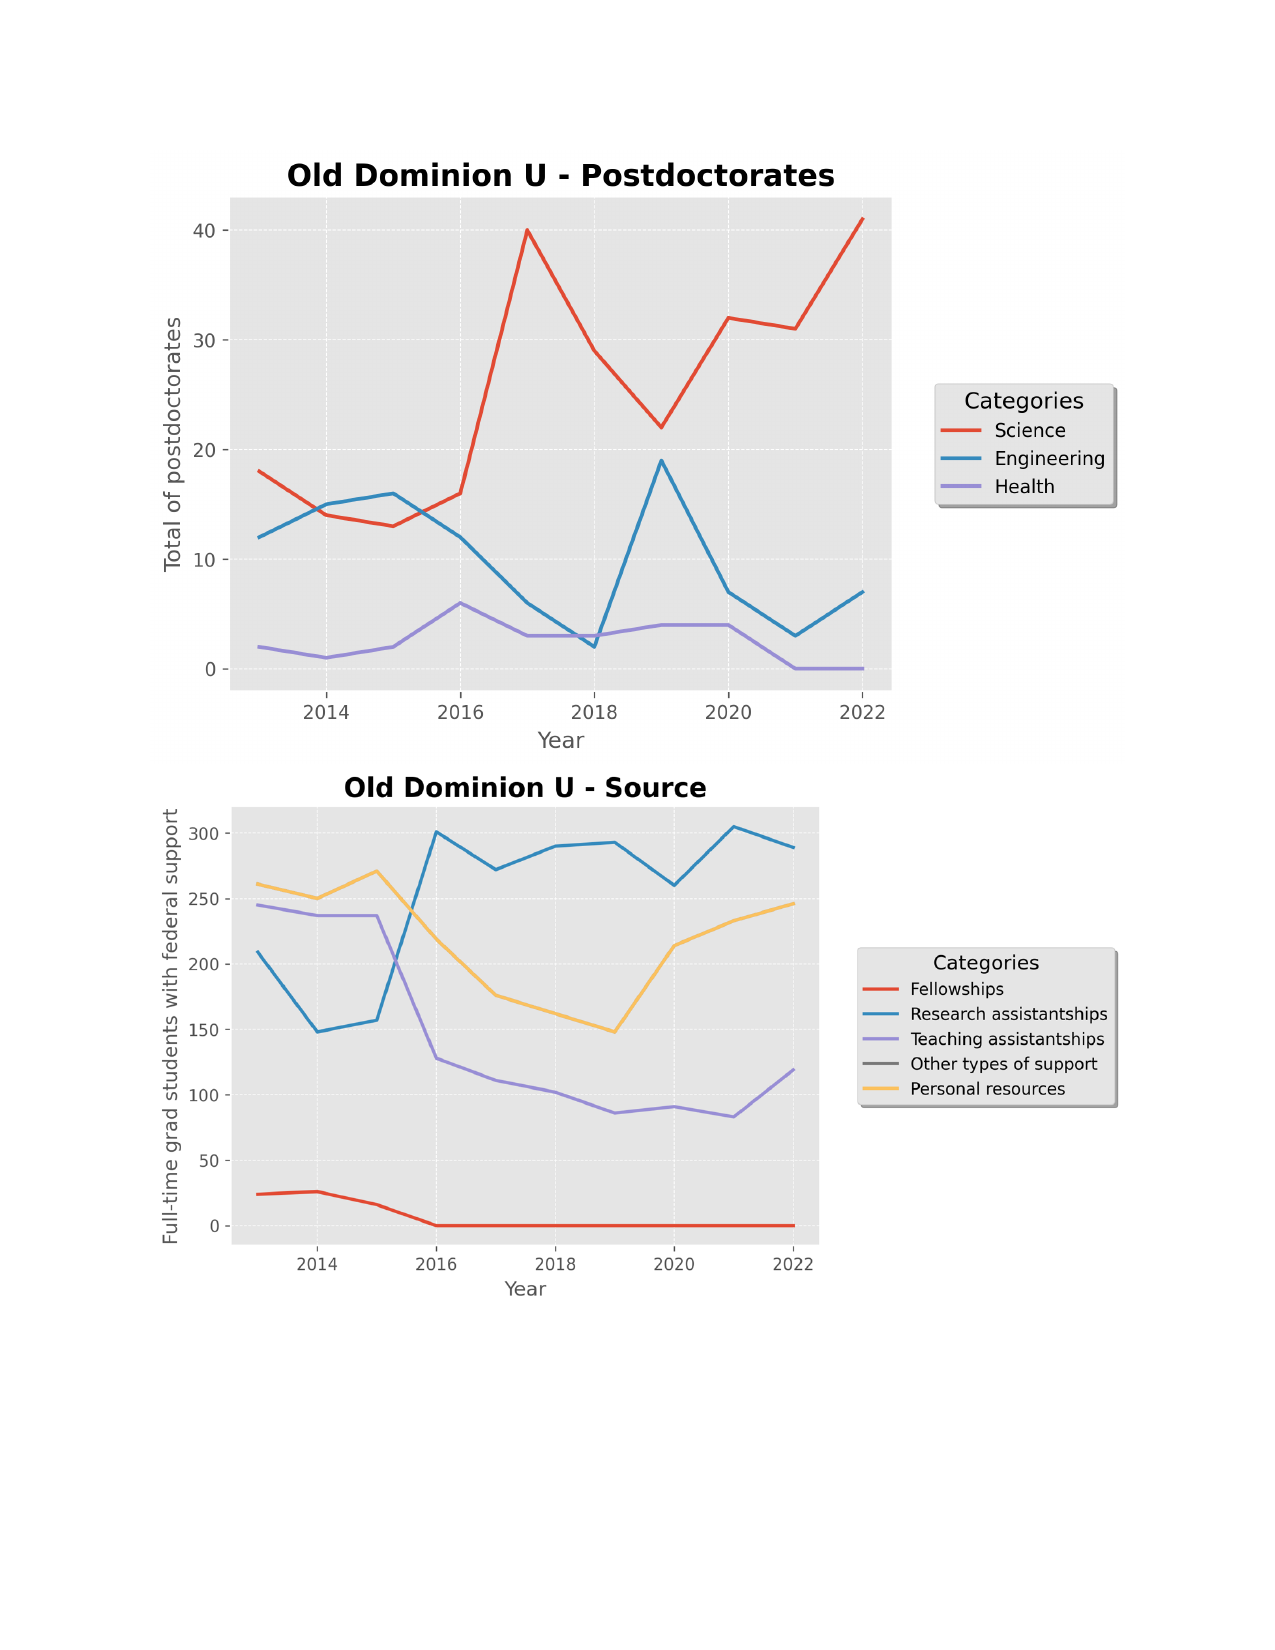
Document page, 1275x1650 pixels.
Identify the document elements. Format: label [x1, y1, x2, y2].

picture [150, 150, 1125, 1311]
